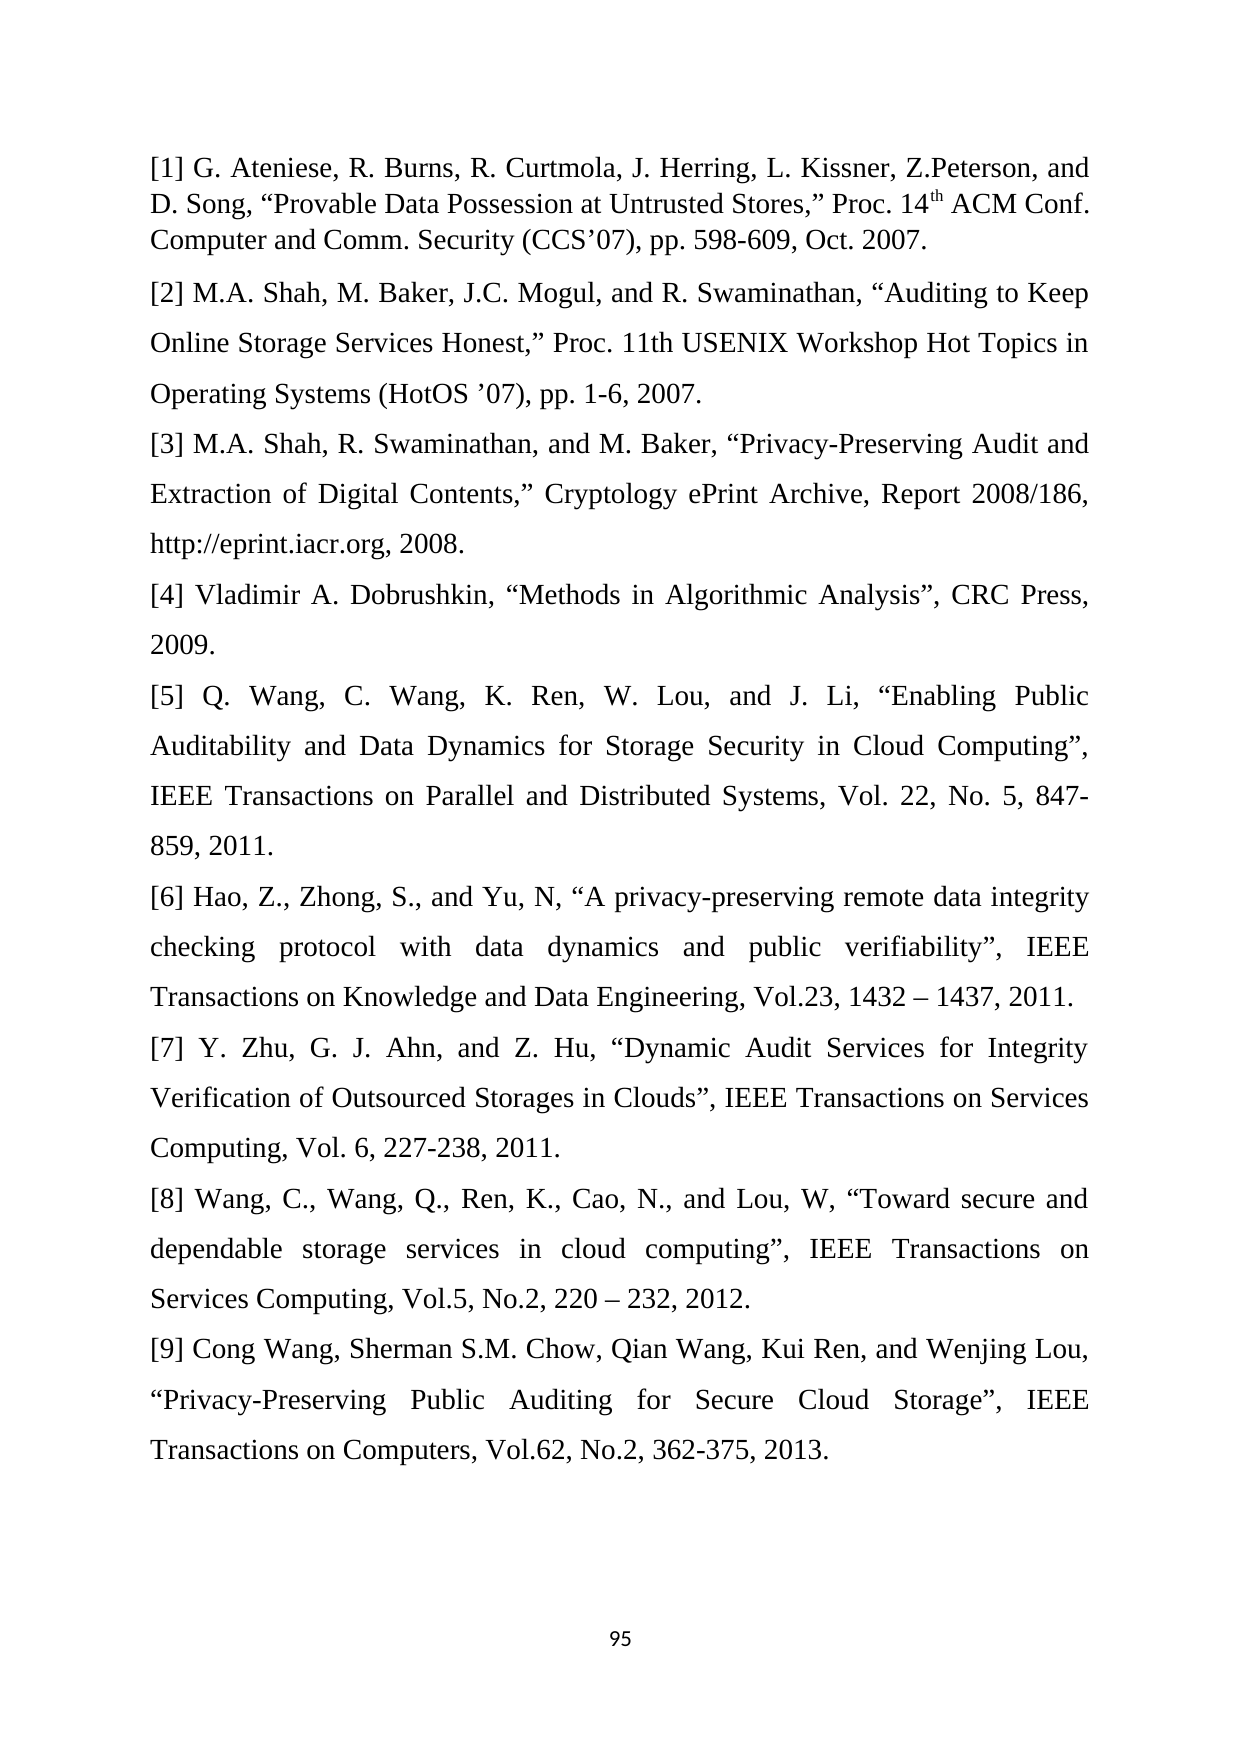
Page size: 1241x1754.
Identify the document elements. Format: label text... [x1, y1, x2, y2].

text [1] G. Ateniese, R. Burns, R. Curtmola, J. Herring, L. Kissner, Z.Peterson, and D. Song, “Provable Data Possession at Untrusted Stores,” Proc. 14th ACM Conf. Computer and Comm. Security (CCS’07), pp. 598-609, Oct. 2007. [150, 150, 1090, 256]
text [8] Wang, C., Wang, Q., Ren, K., Cao, N., and Lou, W, “Toward secure and dependable storage services in cloud computing”, IEEE Transactions on Services Computing, Vol.5, No.2, 220 – 232, 2012. [150, 1181, 1090, 1315]
text [3] M.A. Shah, R. Swaminathan, and M. Baker, “Privacy-Preserving Audit and Extraction of Digital Contents,” Cryptology ePrint Archive, Report 2008/186, http://eprint.iacr.org, 2008. [150, 426, 1090, 560]
text [9] Cong Wang, Sherman S.M. Chow, Qian Wang, Kui Ren, and Wenjing Lou, “Privacy-Preserving Public Auditing for Secure Cloud Storage”, IEEE Transactions on Computers, Vol.62, No.2, 362-375, 2013. [150, 1332, 1090, 1466]
text [7] Y. Zhu, G. J. Ahn, and Z. Hu, “Dynamic Audit Services for Integrity Verification of Outsourced Storages in Clouds”, IEEE Transactions on Services Computing, Vol. 6, 227-238, 2011. [150, 1030, 1090, 1164]
text [2] M.A. Shah, M. Baker, J.C. Mogul, and R. Swaminathan, “Auditing to Keep Online Storage Services Honest,” Proc. 11th USENIX Workshop Hot Topics in Operating Systems (HotOS ’07), pp. 1-6, 2007. [150, 275, 1090, 409]
text [4] Vladimir A. Dobrushkin, “Methods in Algorithmic Analysis”, CRC Press, 2009. [150, 577, 1090, 661]
text [6] Hao, Z., Zhong, S., and Yu, N, “A privacy-preserving remote data integrity checking protocol with data dynamics and public verifiability”, IEEE Transactions on Knowledge and Data Engineering, Vol.23, 1432 – 1437, 2011. [150, 879, 1090, 1013]
text [5] Q. Wang, C. Wang, K. Ren, W. Lou, and J. Li, “Enabling Public Auditability and Data Dynamics for Storage Security in Cloud Computing”, IEEE Transactions on Parallel and Distributed Systems, Vol. 22, No. 5, 847-859, 2011. [150, 678, 1090, 862]
